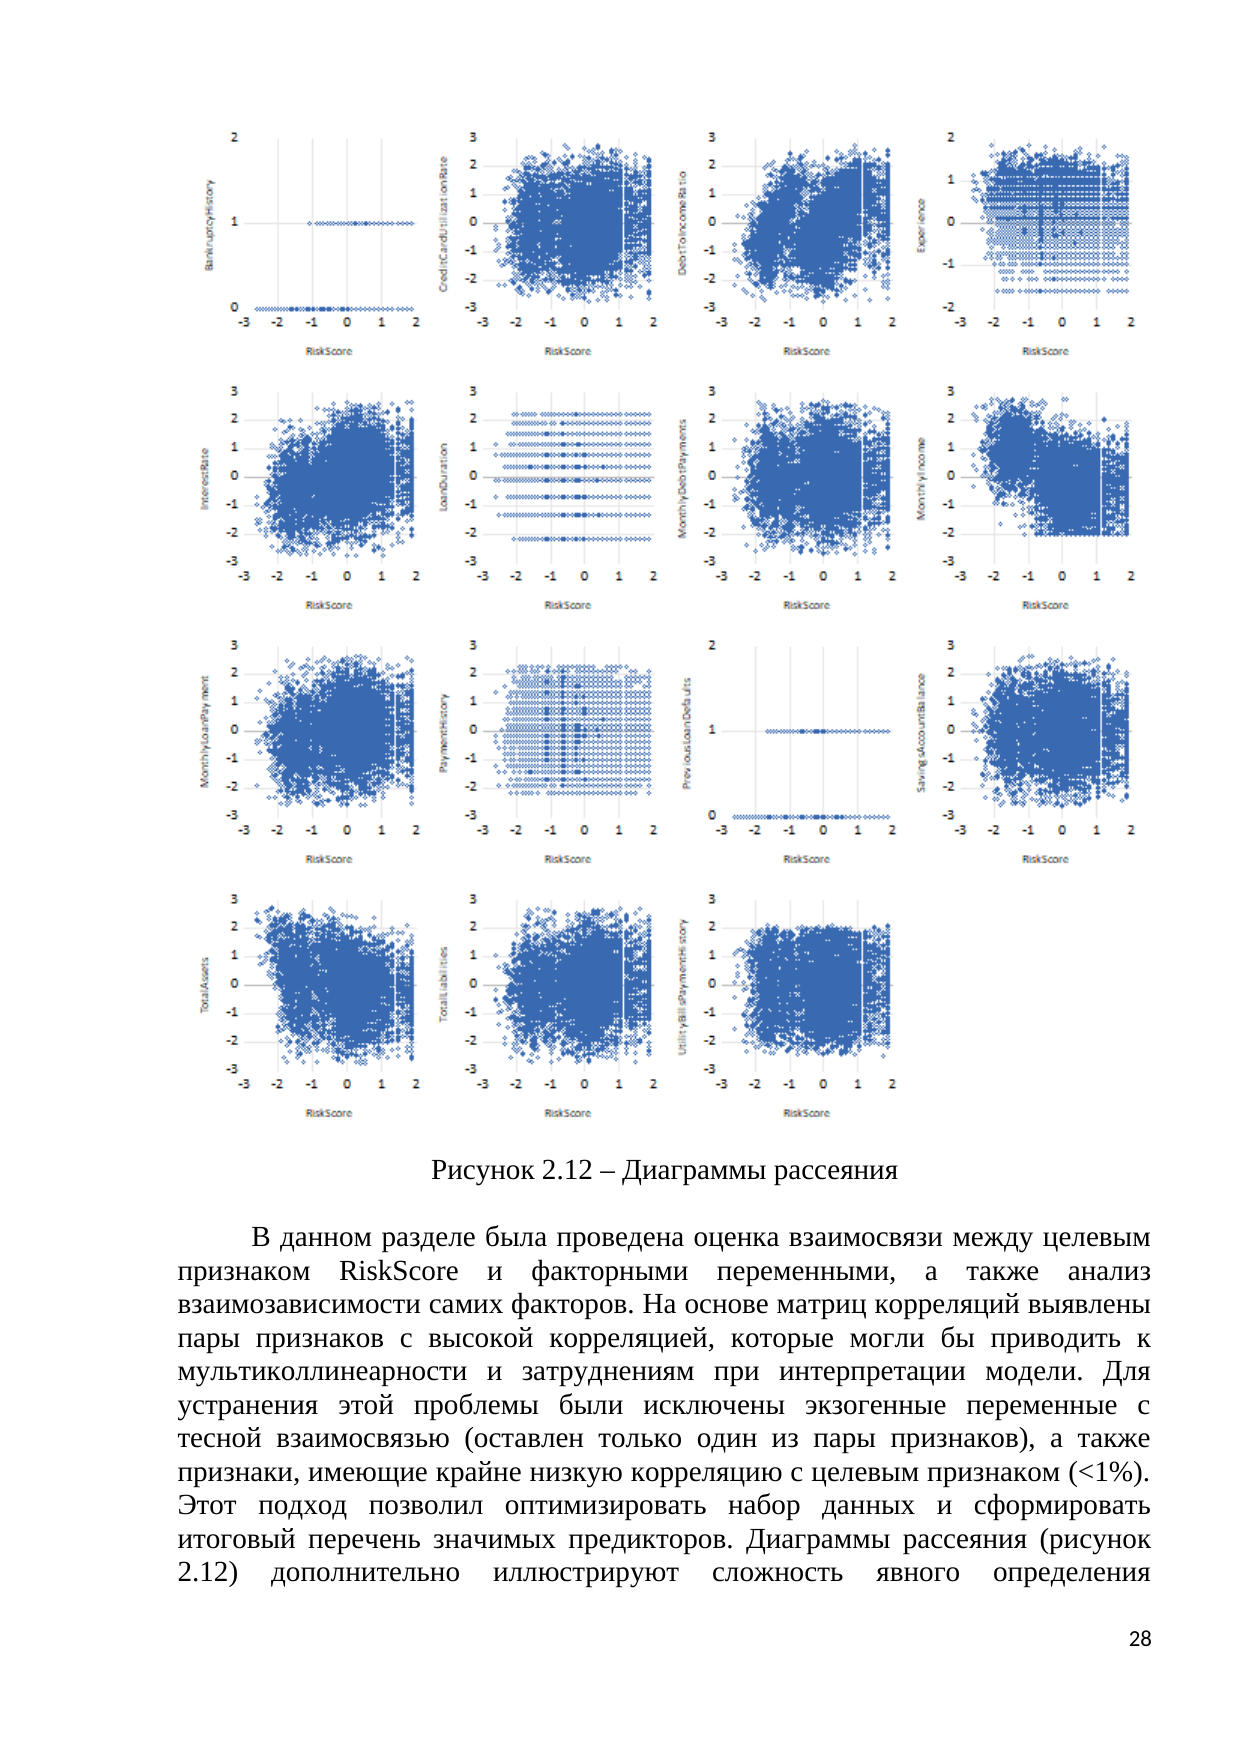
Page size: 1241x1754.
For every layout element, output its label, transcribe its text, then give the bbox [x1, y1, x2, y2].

text Рисунок 2.12 – Диаграммы рассеяния [177, 1152, 1152, 1186]
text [177, 1219, 1152, 1588]
picture [177, 118, 1154, 1125]
